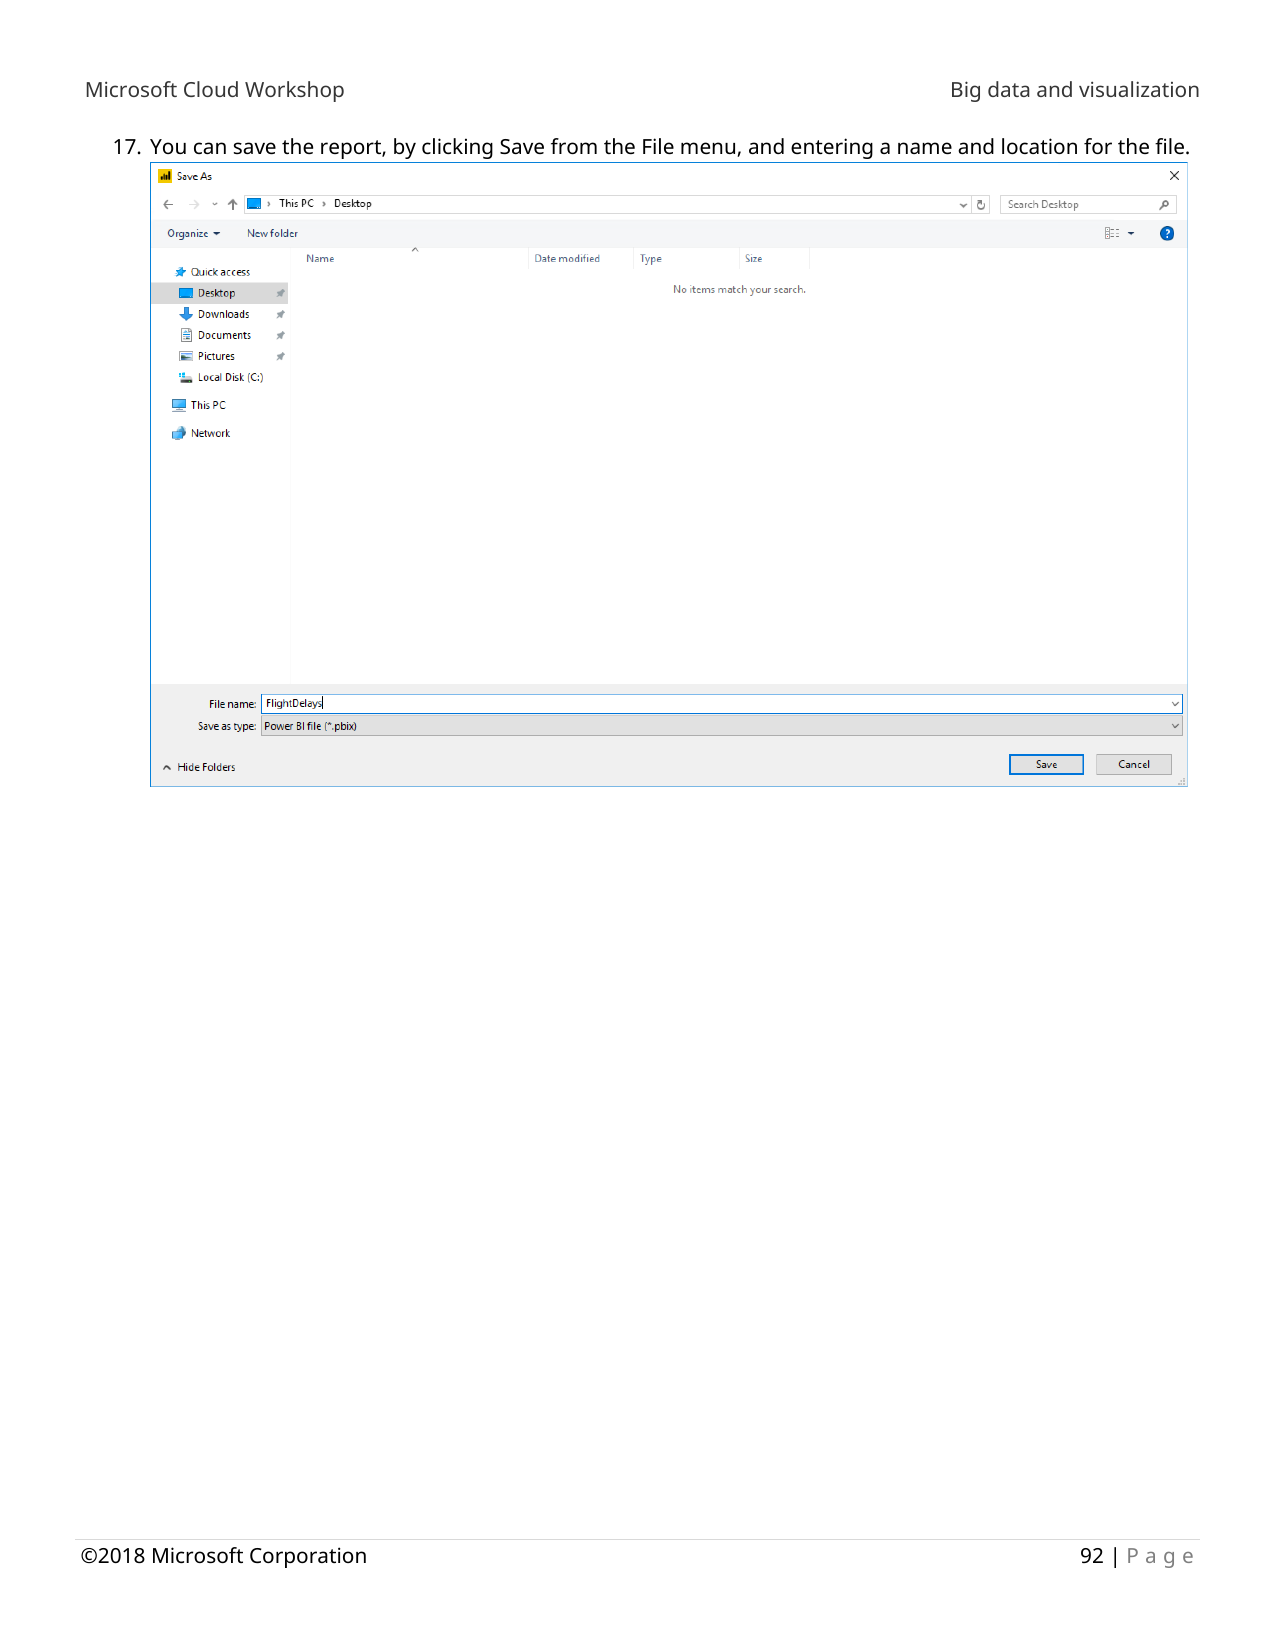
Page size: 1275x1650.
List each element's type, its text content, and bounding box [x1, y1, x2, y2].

picture [150, 162, 1188, 787]
